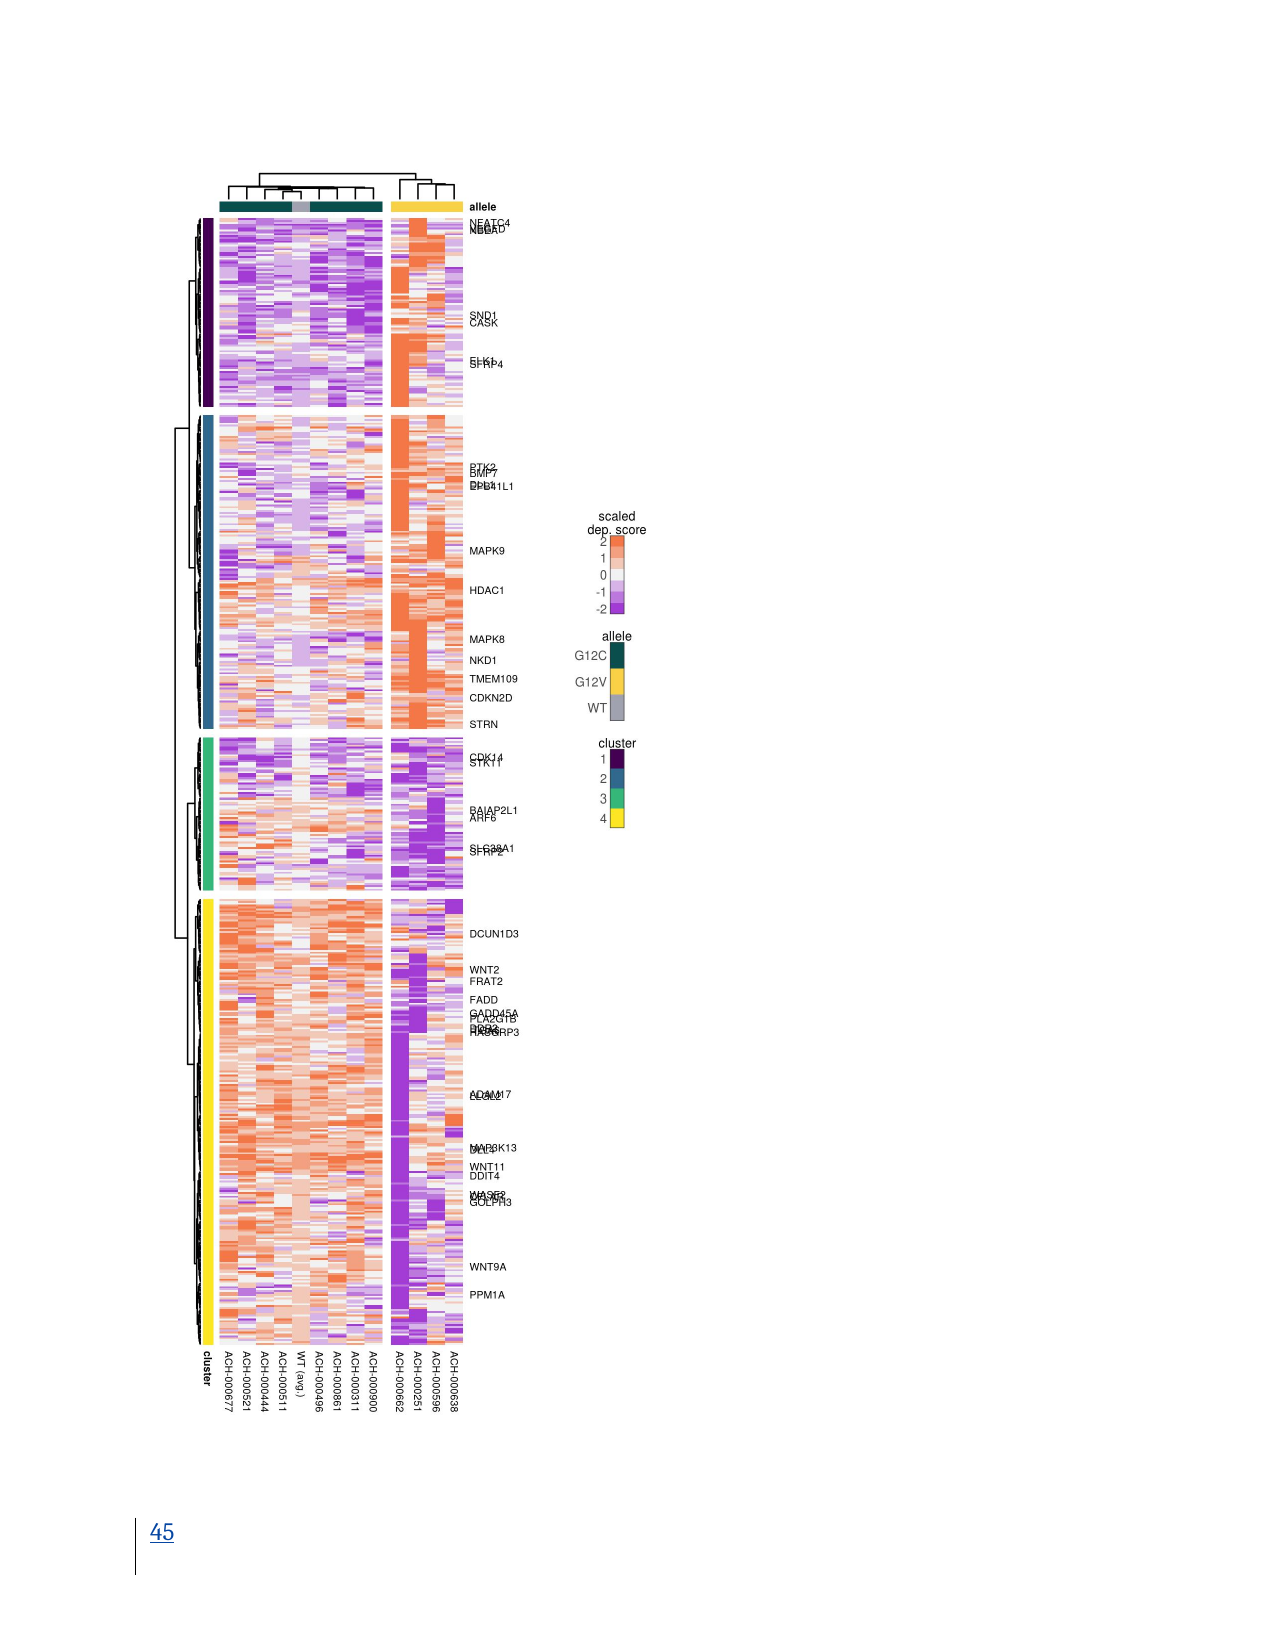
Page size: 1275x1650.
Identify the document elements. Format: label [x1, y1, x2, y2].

picture [150, 150, 670, 1450]
